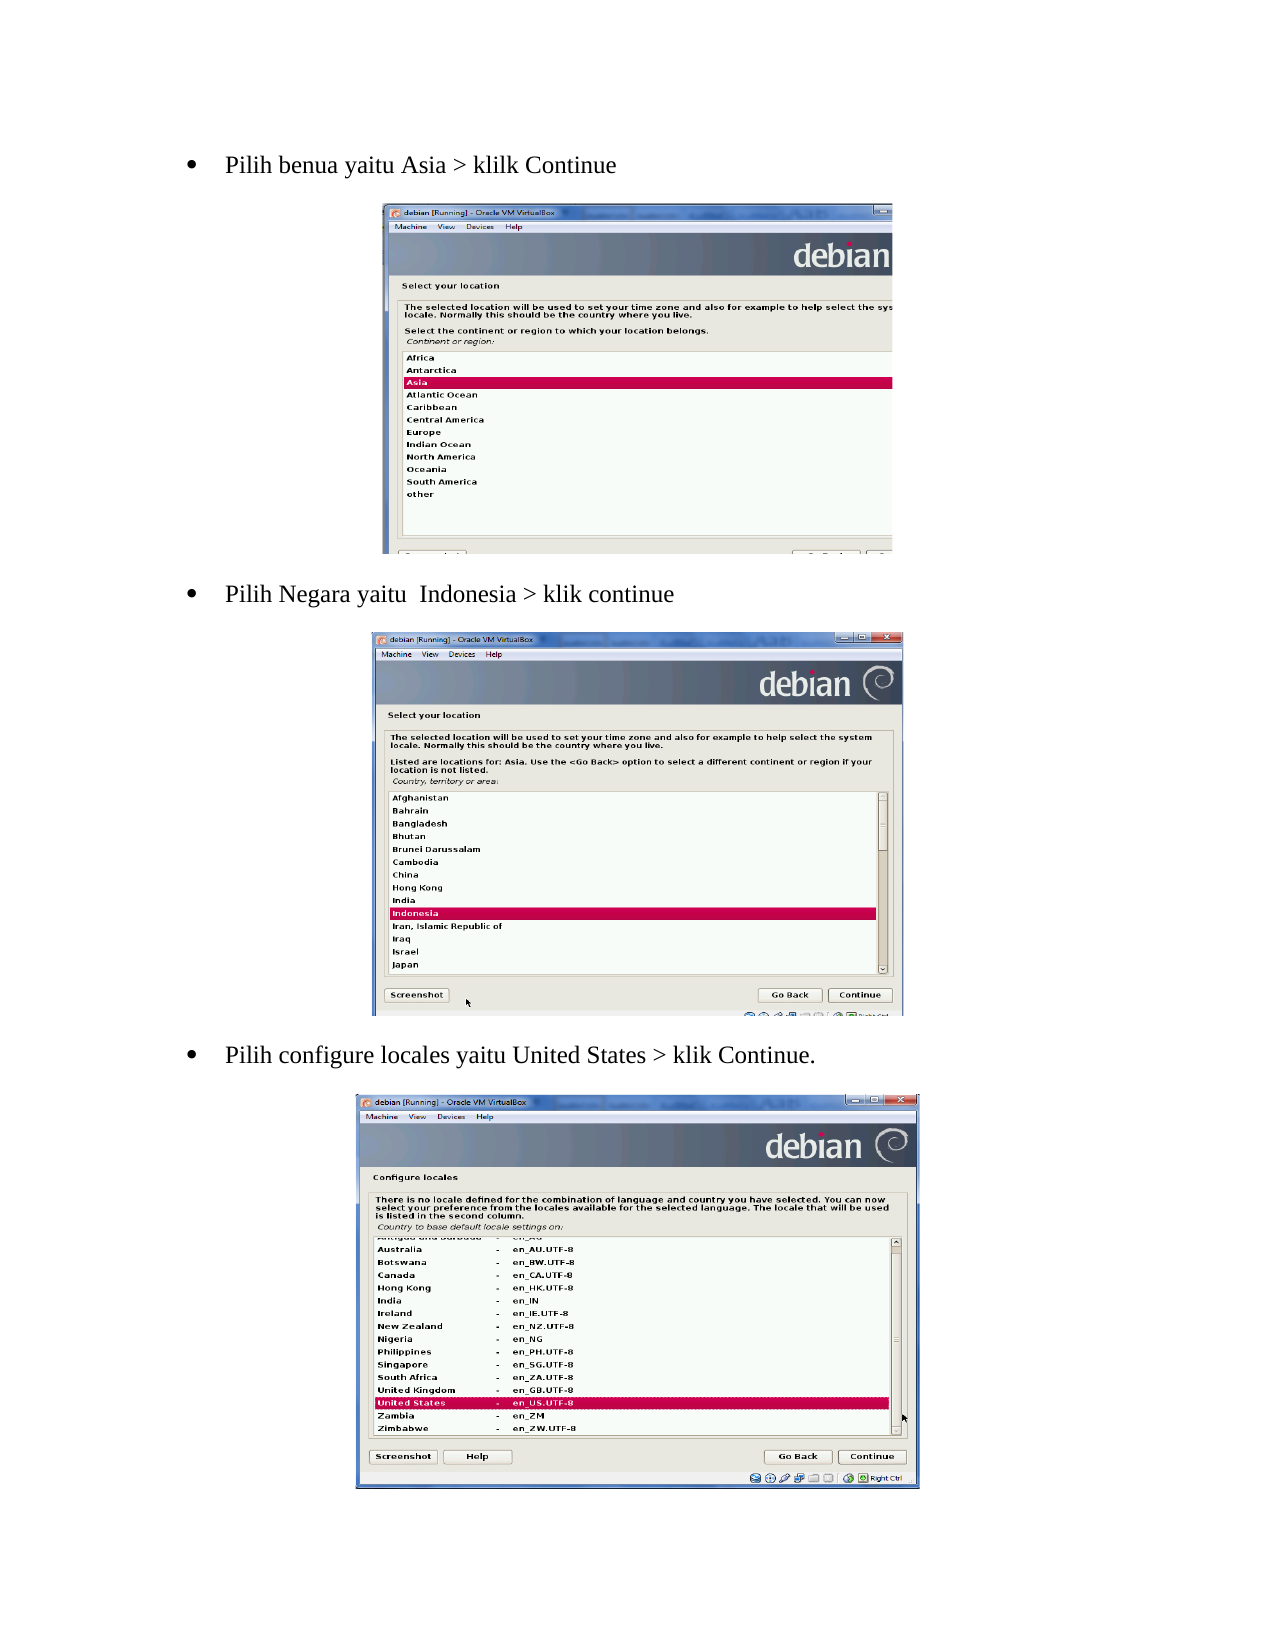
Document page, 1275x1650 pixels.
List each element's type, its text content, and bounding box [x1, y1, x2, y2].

picture [371, 632, 904, 1016]
list Pilih configure locales yaitu United States > klik Continue. [187, 1041, 1125, 1069]
picture [355, 1094, 920, 1489]
list Pilih benua yaitu Asia > klilk Continue [187, 150, 1125, 179]
picture [382, 203, 893, 554]
list Pilih Negara yaitu Indonesia > klik continue [187, 579, 1125, 608]
